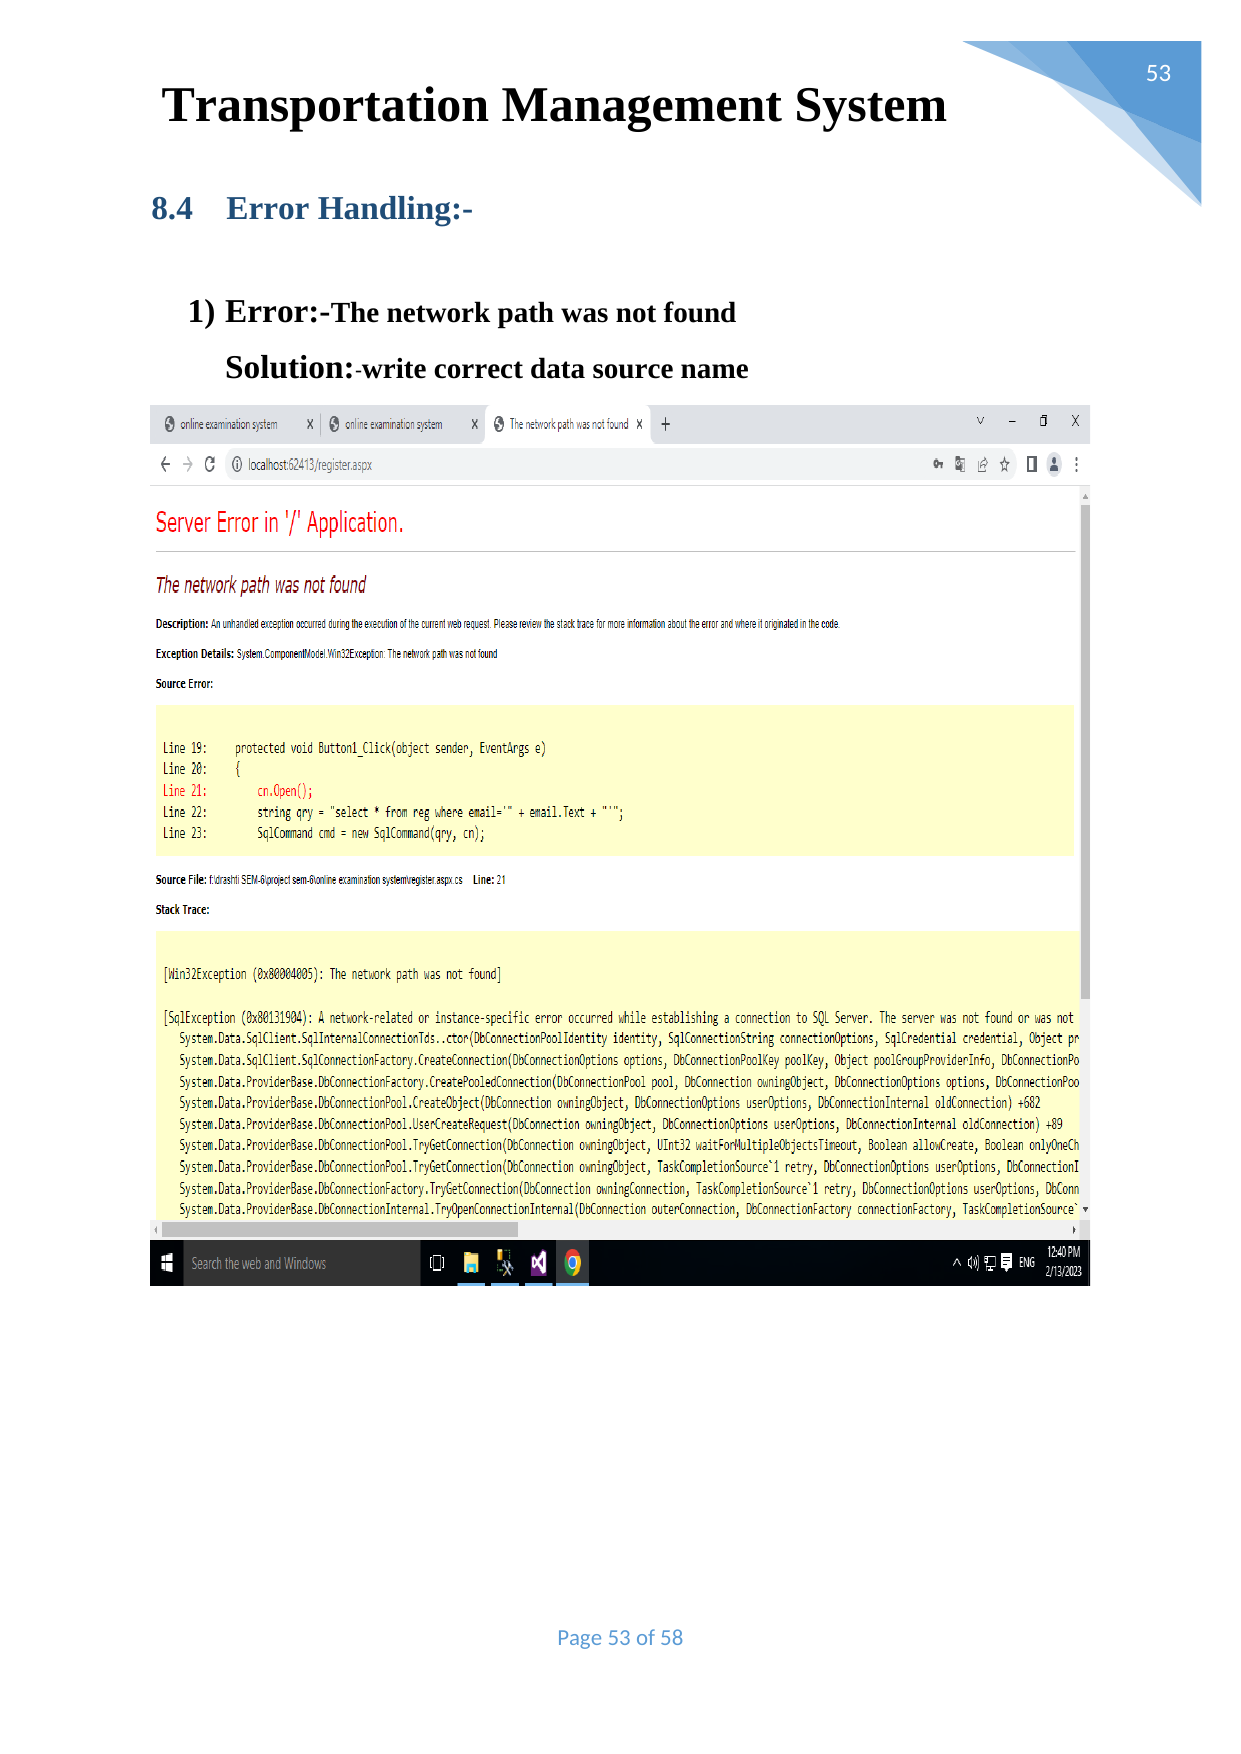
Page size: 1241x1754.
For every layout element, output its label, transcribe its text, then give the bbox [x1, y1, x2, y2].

subtitle Error Handling:- [151, 188, 1090, 227]
picture [962, 41, 1202, 207]
subtitle Error:-The network path was not found [187, 291, 1090, 330]
text Solution:-write correct data source name [225, 347, 1090, 386]
picture [150, 405, 1091, 1286]
